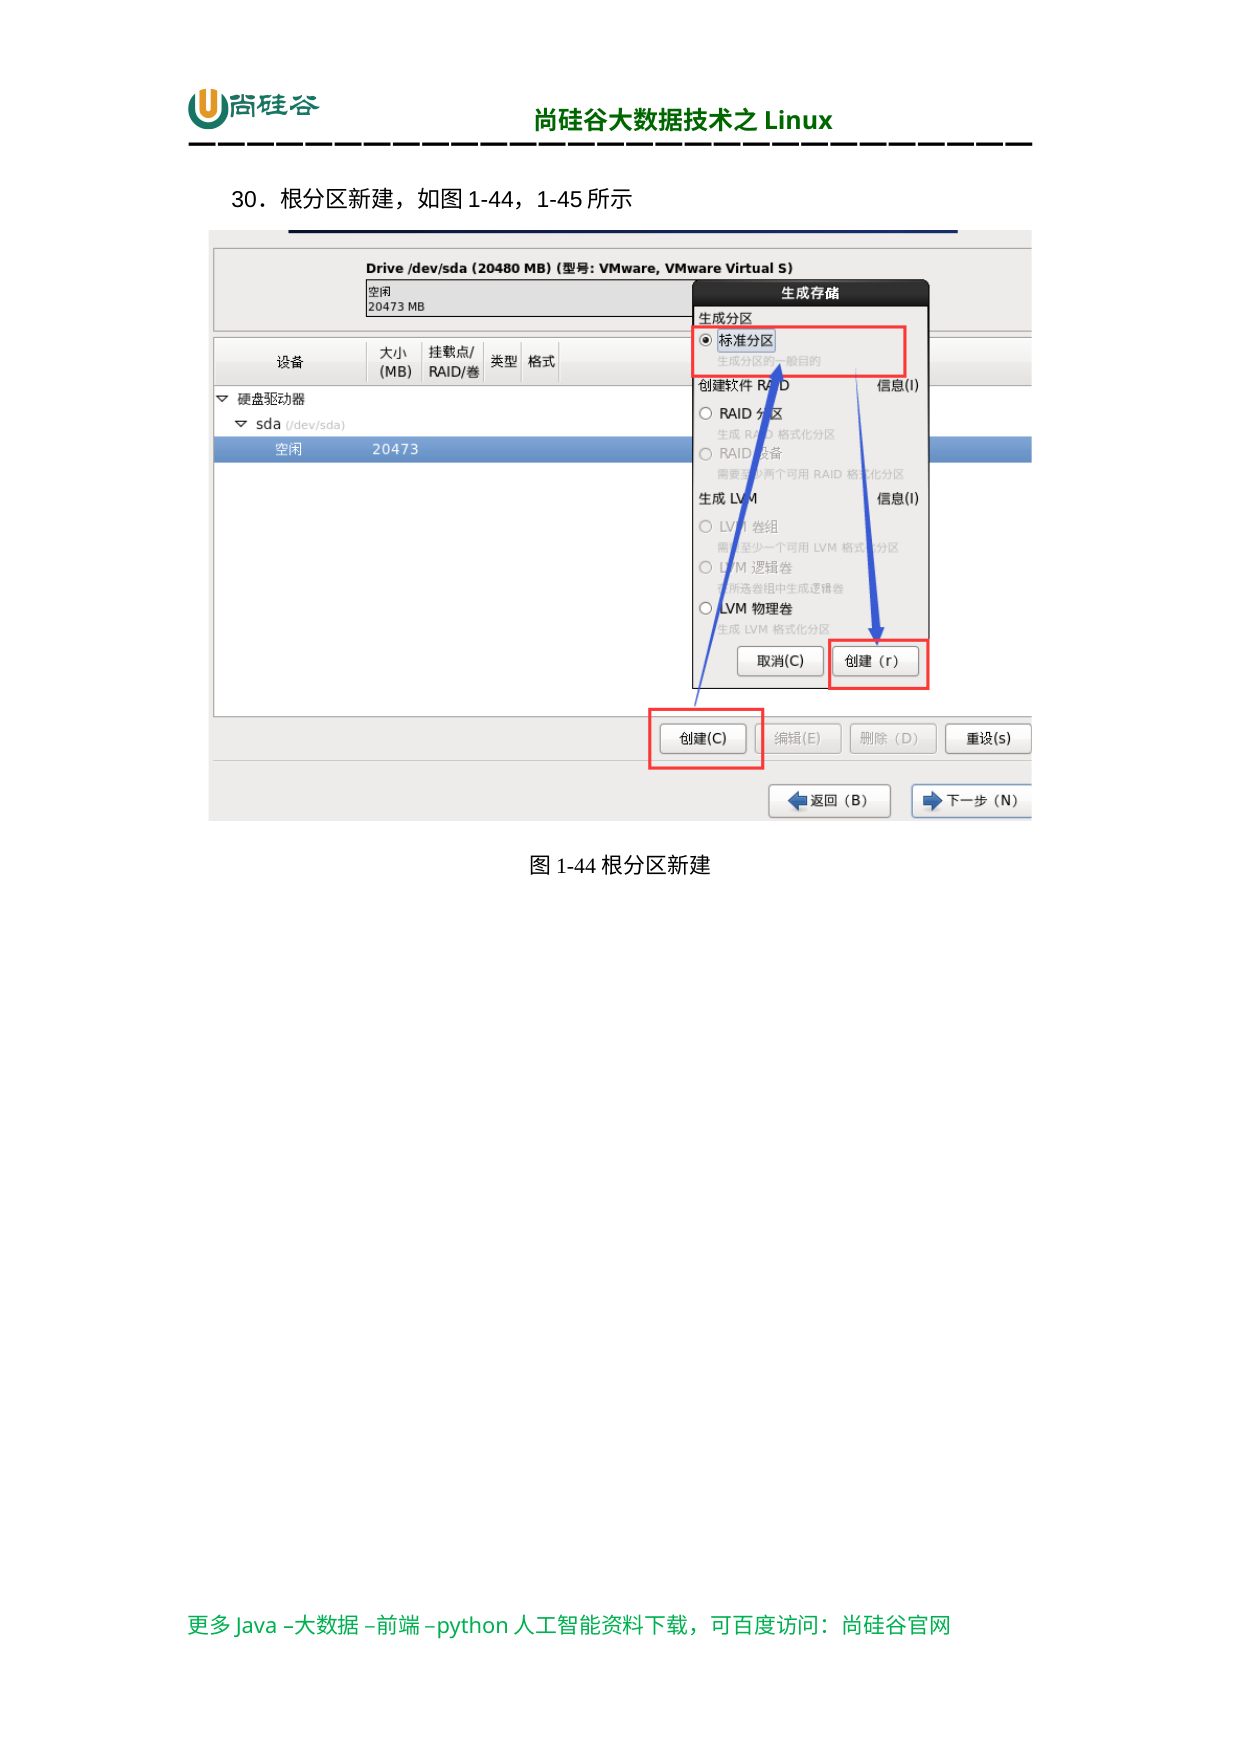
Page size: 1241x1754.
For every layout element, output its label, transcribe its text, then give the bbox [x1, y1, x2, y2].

picture [187, 88, 321, 130]
text 图1-44 根分区新建 [187, 847, 1053, 880]
text 30．根分区新建，如图1-44，1-45所示 [231, 165, 1053, 230]
picture [208, 230, 1032, 821]
